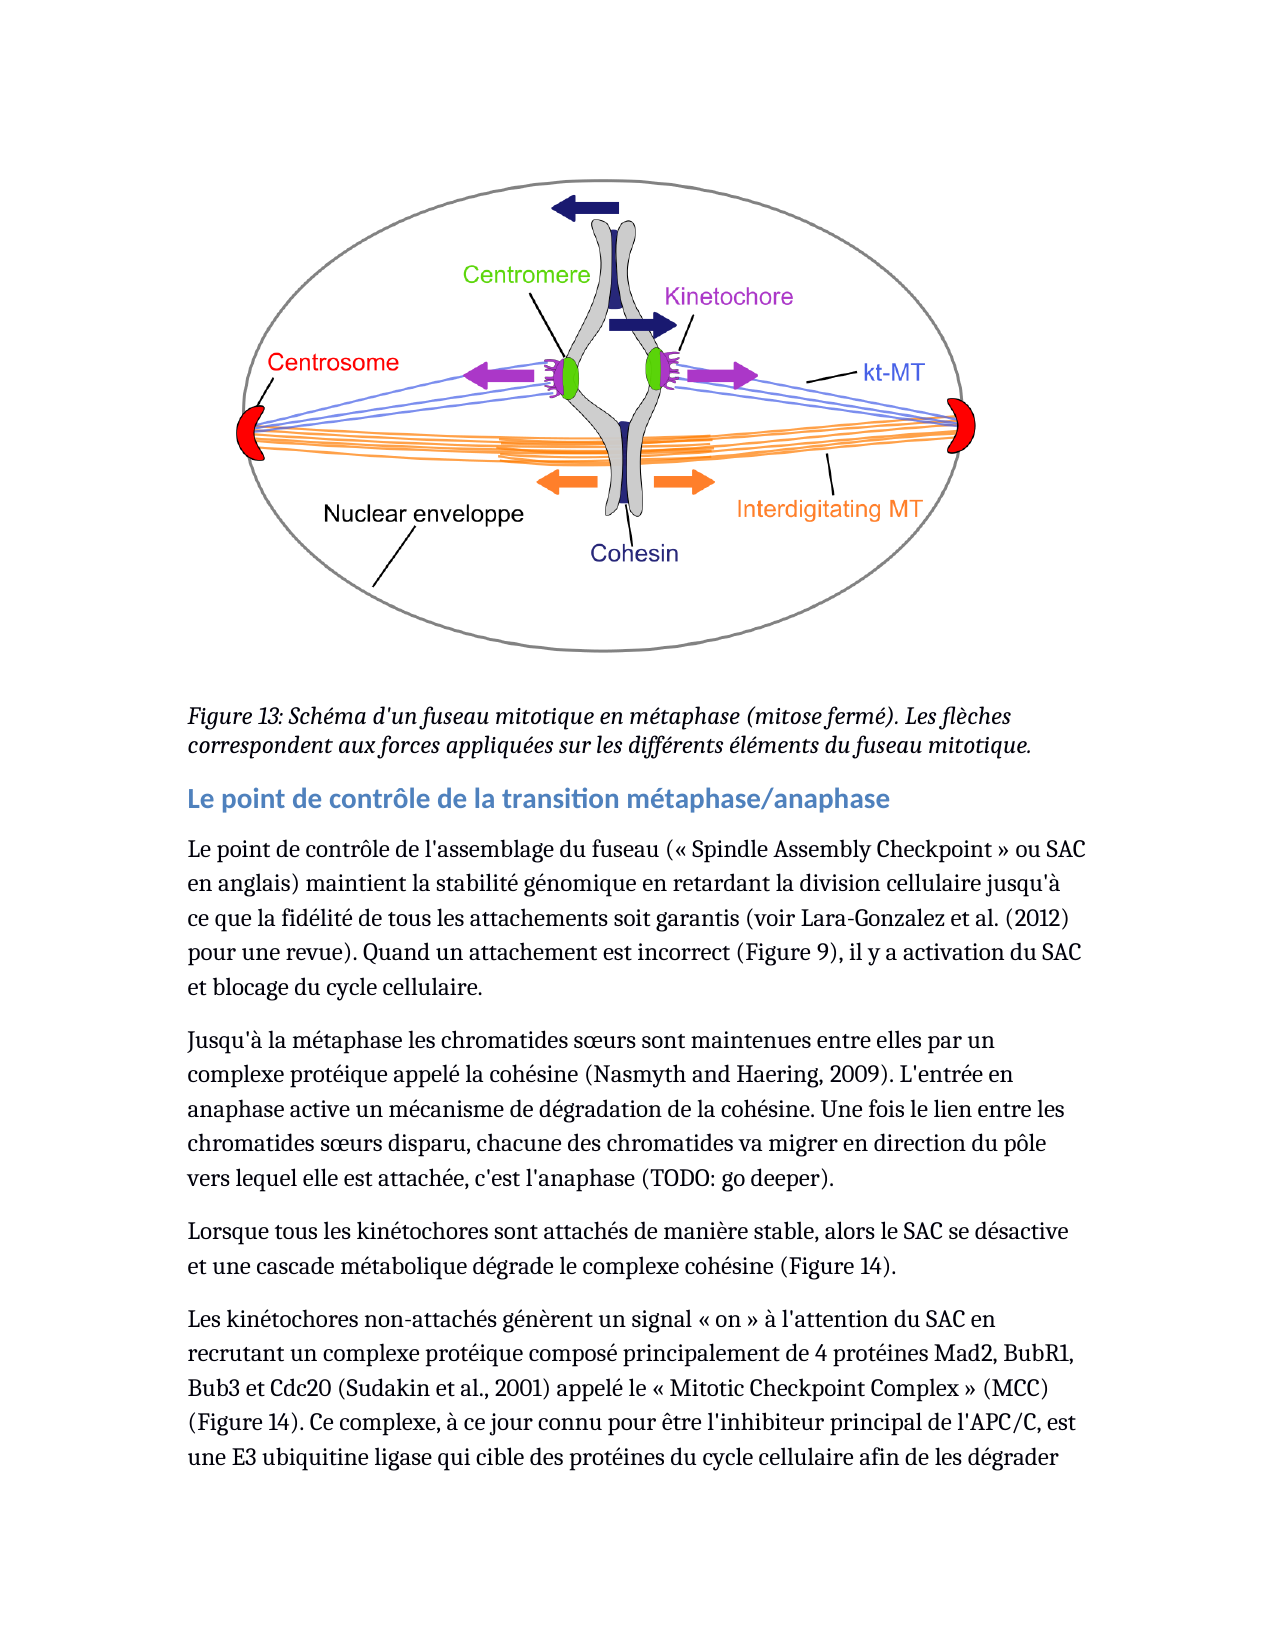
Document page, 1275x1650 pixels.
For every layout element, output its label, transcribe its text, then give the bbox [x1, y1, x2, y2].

subtitle Le point de contrôle de la transition métaphase/anaphase [187, 780, 1087, 816]
text Jusqu'à la métaphase les chromatides sœurs sont maintenues entre elles par un complexe protéique appelé la cohésine (Nasmyth and Haering, 2009). L'entrée en anaphase active un mécanisme de dégradation de la cohésine. Une fois le lien entre les chromatides sœurs disparu, chacune des chromatides va migrer en direction du pôle vers lequel elle est attachée, c'est l'anaphase (TODO: go deeper). [187, 1026, 1087, 1193]
text Lorsque tous les kinétochores sont attachés de manière stable, alors le SAC se désactive et une cascade métabolique dégrade le complexe cohésine (Figure 14). [187, 1217, 1087, 1280]
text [187, 1305, 1087, 1471]
text Le point de contrôle de l'assemblage du fuseau (« Spindle Assembly Checkpoint » ou SAC en anglais) maintient la stabilité génomique en retardant la division cellulaire jusqu'à ce que la fidélité de tous les attachements soit garantis (voir Lara-Gonzalez et al. (2012) pour une revue). Quand un attachement est incorrect (Figure 9), il y a activation du SAC et blocage du cycle cellulaire. [187, 835, 1087, 1001]
text Figure 13: Schéma d'un fuseau mitotique en métaphase (mitose fermé). Les flèches correspondent aux forces appliquées sur les différents éléments du fuseau mitotique. [187, 702, 1087, 759]
picture [206, 150, 1005, 682]
